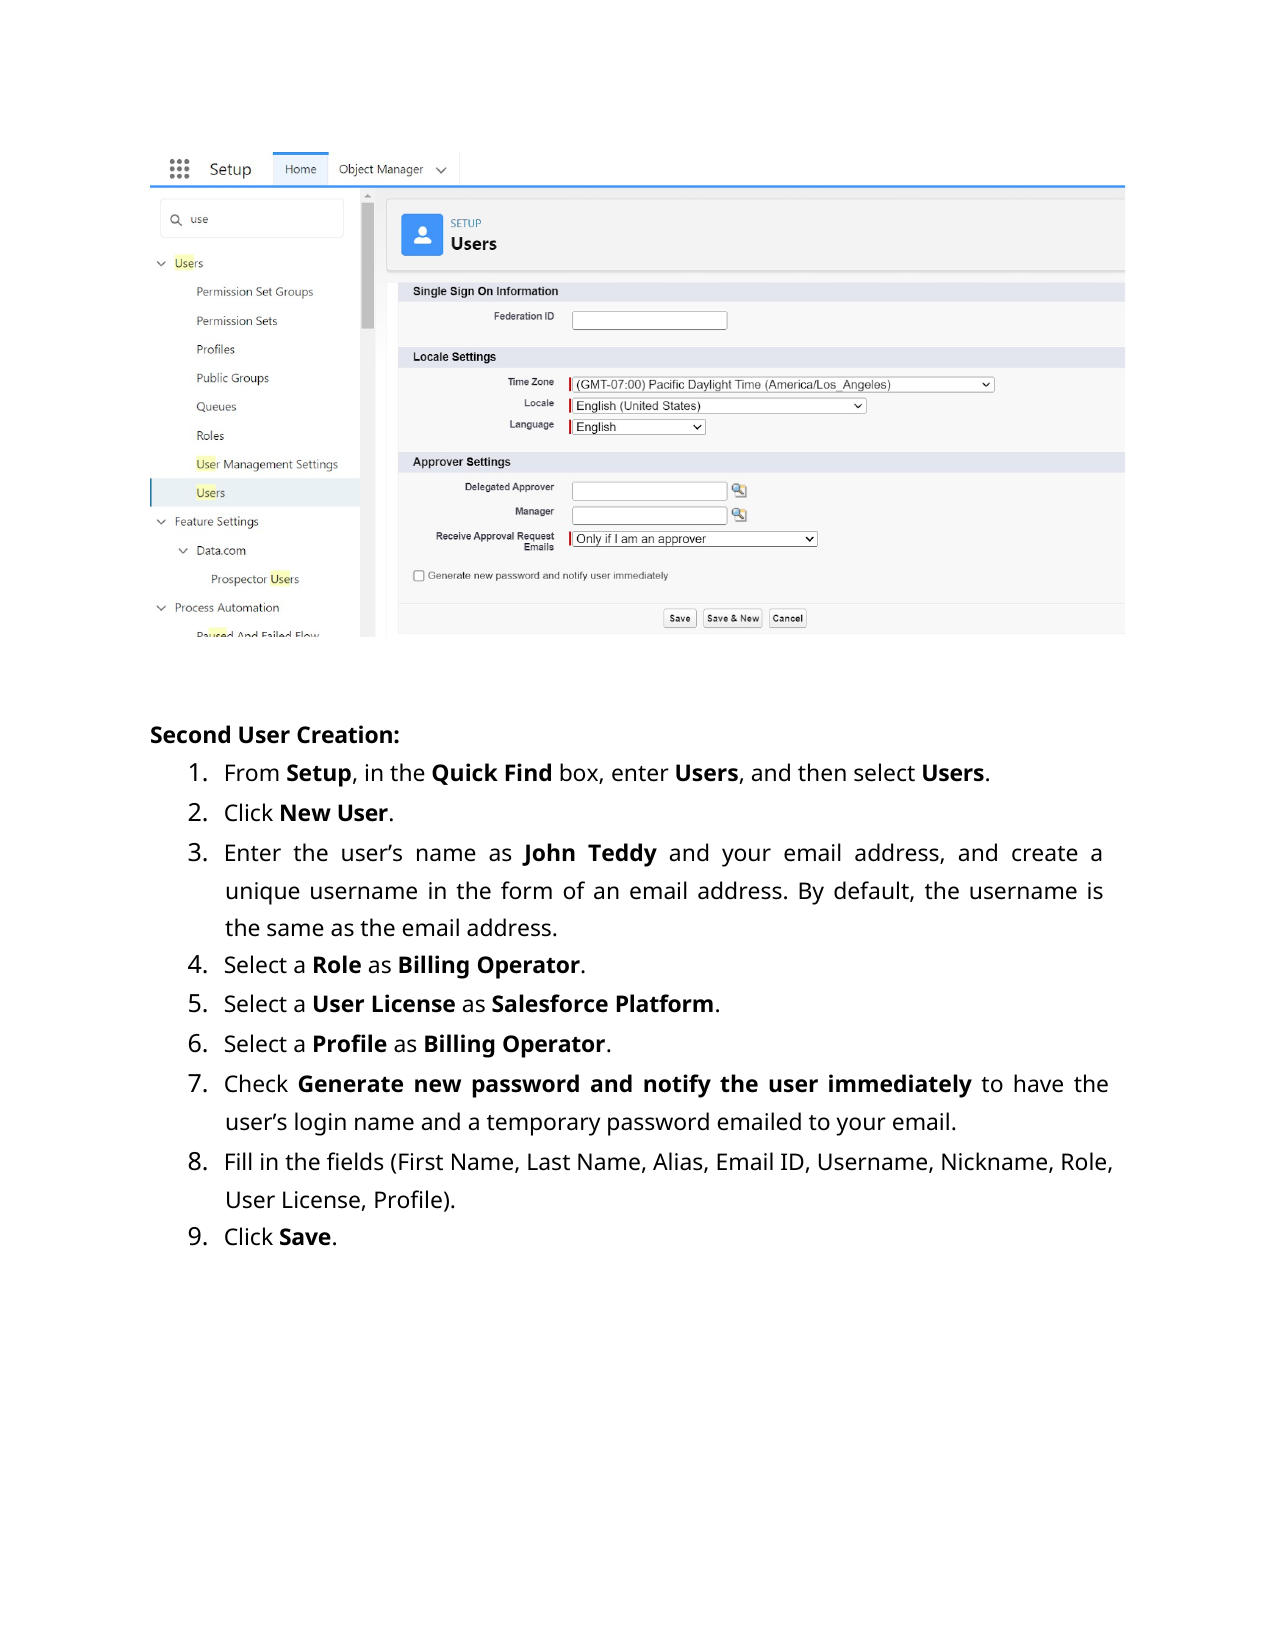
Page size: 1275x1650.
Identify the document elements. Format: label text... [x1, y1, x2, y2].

list Click New User. [187, 794, 1187, 829]
picture [150, 152, 1125, 637]
list Select a Role as Billing Operator. [187, 950, 1187, 979]
list Click Save. [187, 1222, 1187, 1251]
list Fill in the fields (First Name, Last Name, Alias, Email ID, Username, Nickname, Role, User License, Profile). [187, 1144, 1114, 1216]
list From Setup, in the Quick Find box, enter Users, and then select Users. [187, 755, 1187, 789]
subtitle Second User Creation: [150, 718, 1187, 750]
list Select a Profile as Billing Operator. [187, 1025, 1187, 1059]
list Check Generate new password and notify the user immediately to have the user’s login name and a temporary password emailed to your email. [187, 1065, 1109, 1137]
list Enter the user’s name as John Teddy and your email address, and create a unique username in the form of an email address. By default, the username is the same as the email address. [187, 834, 1103, 944]
list Select a User License as Salesforce Platform. [187, 985, 1187, 1019]
